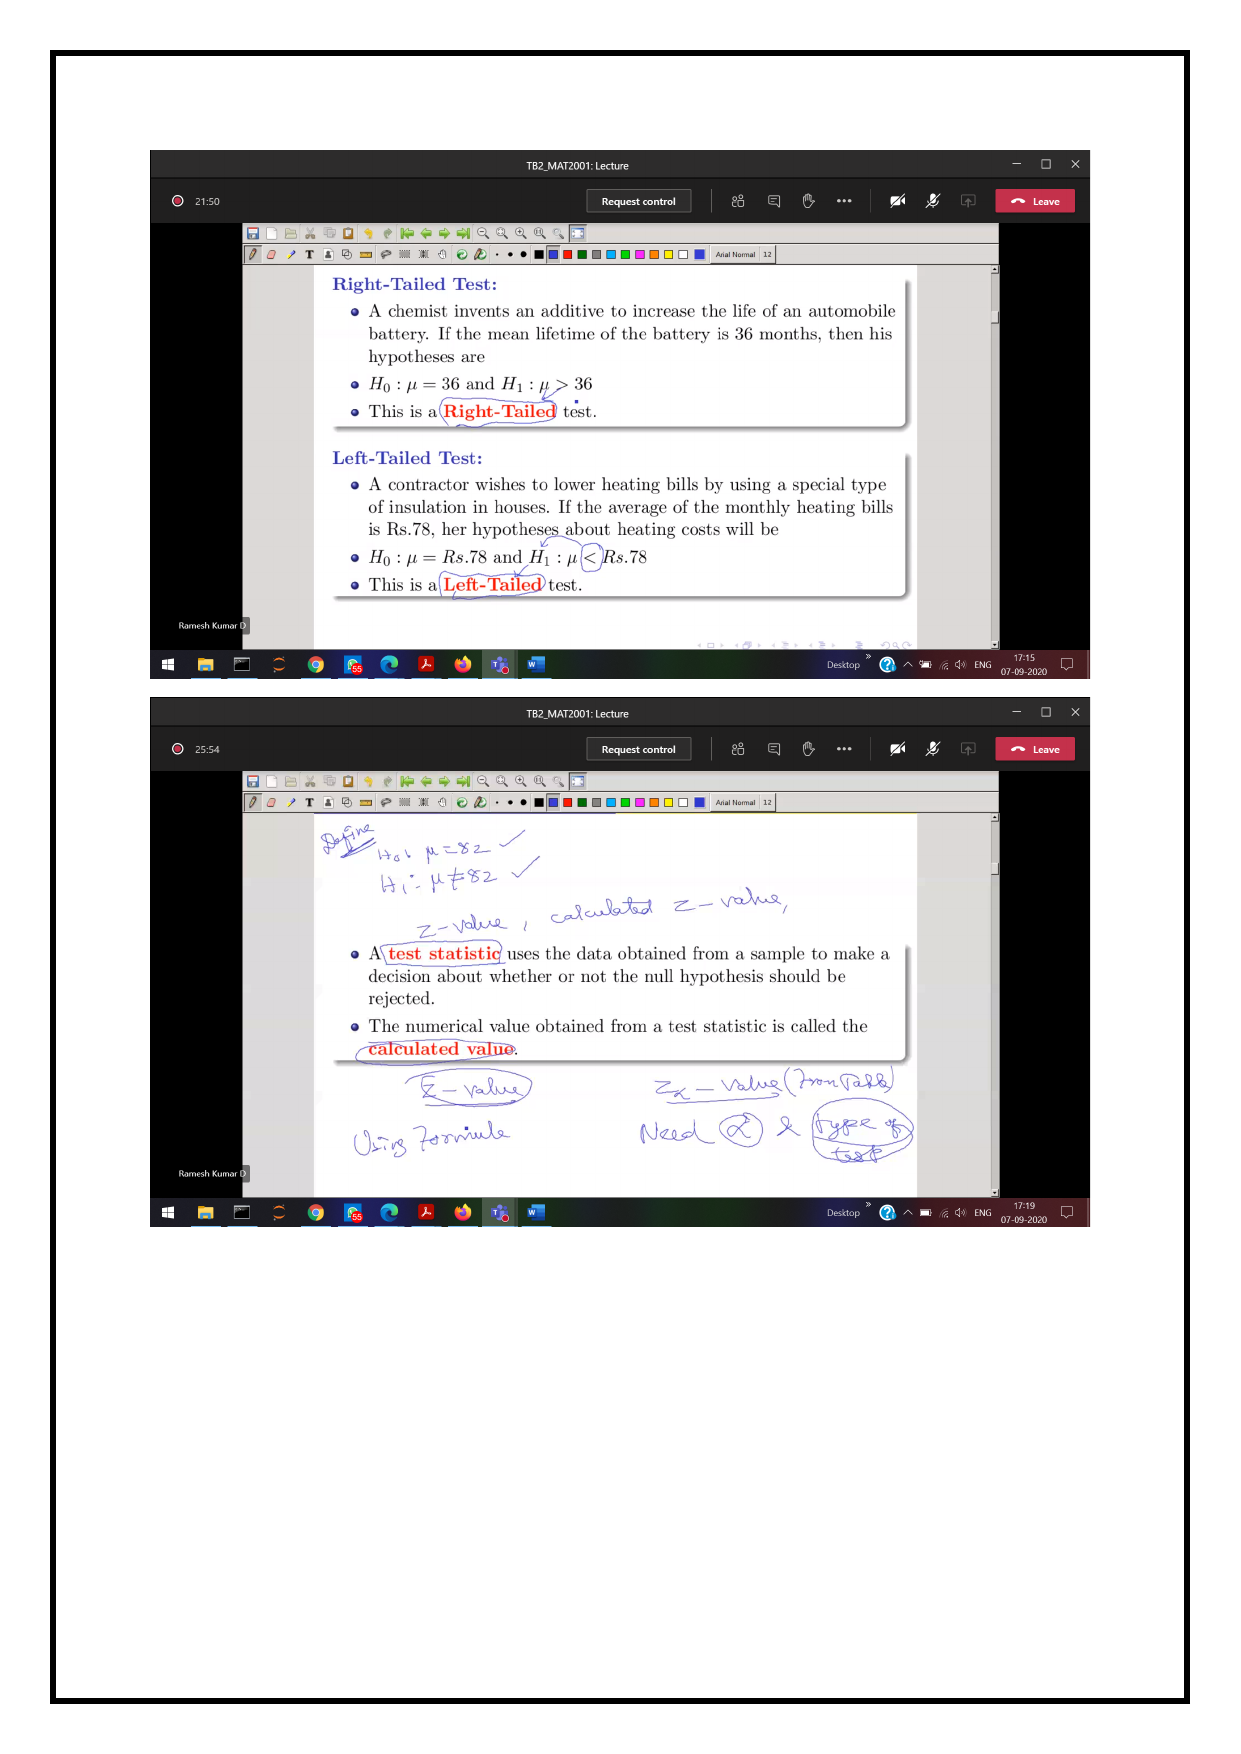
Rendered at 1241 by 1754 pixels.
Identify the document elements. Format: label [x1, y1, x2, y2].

picture [150, 150, 1091, 679]
picture [150, 697, 1091, 1227]
